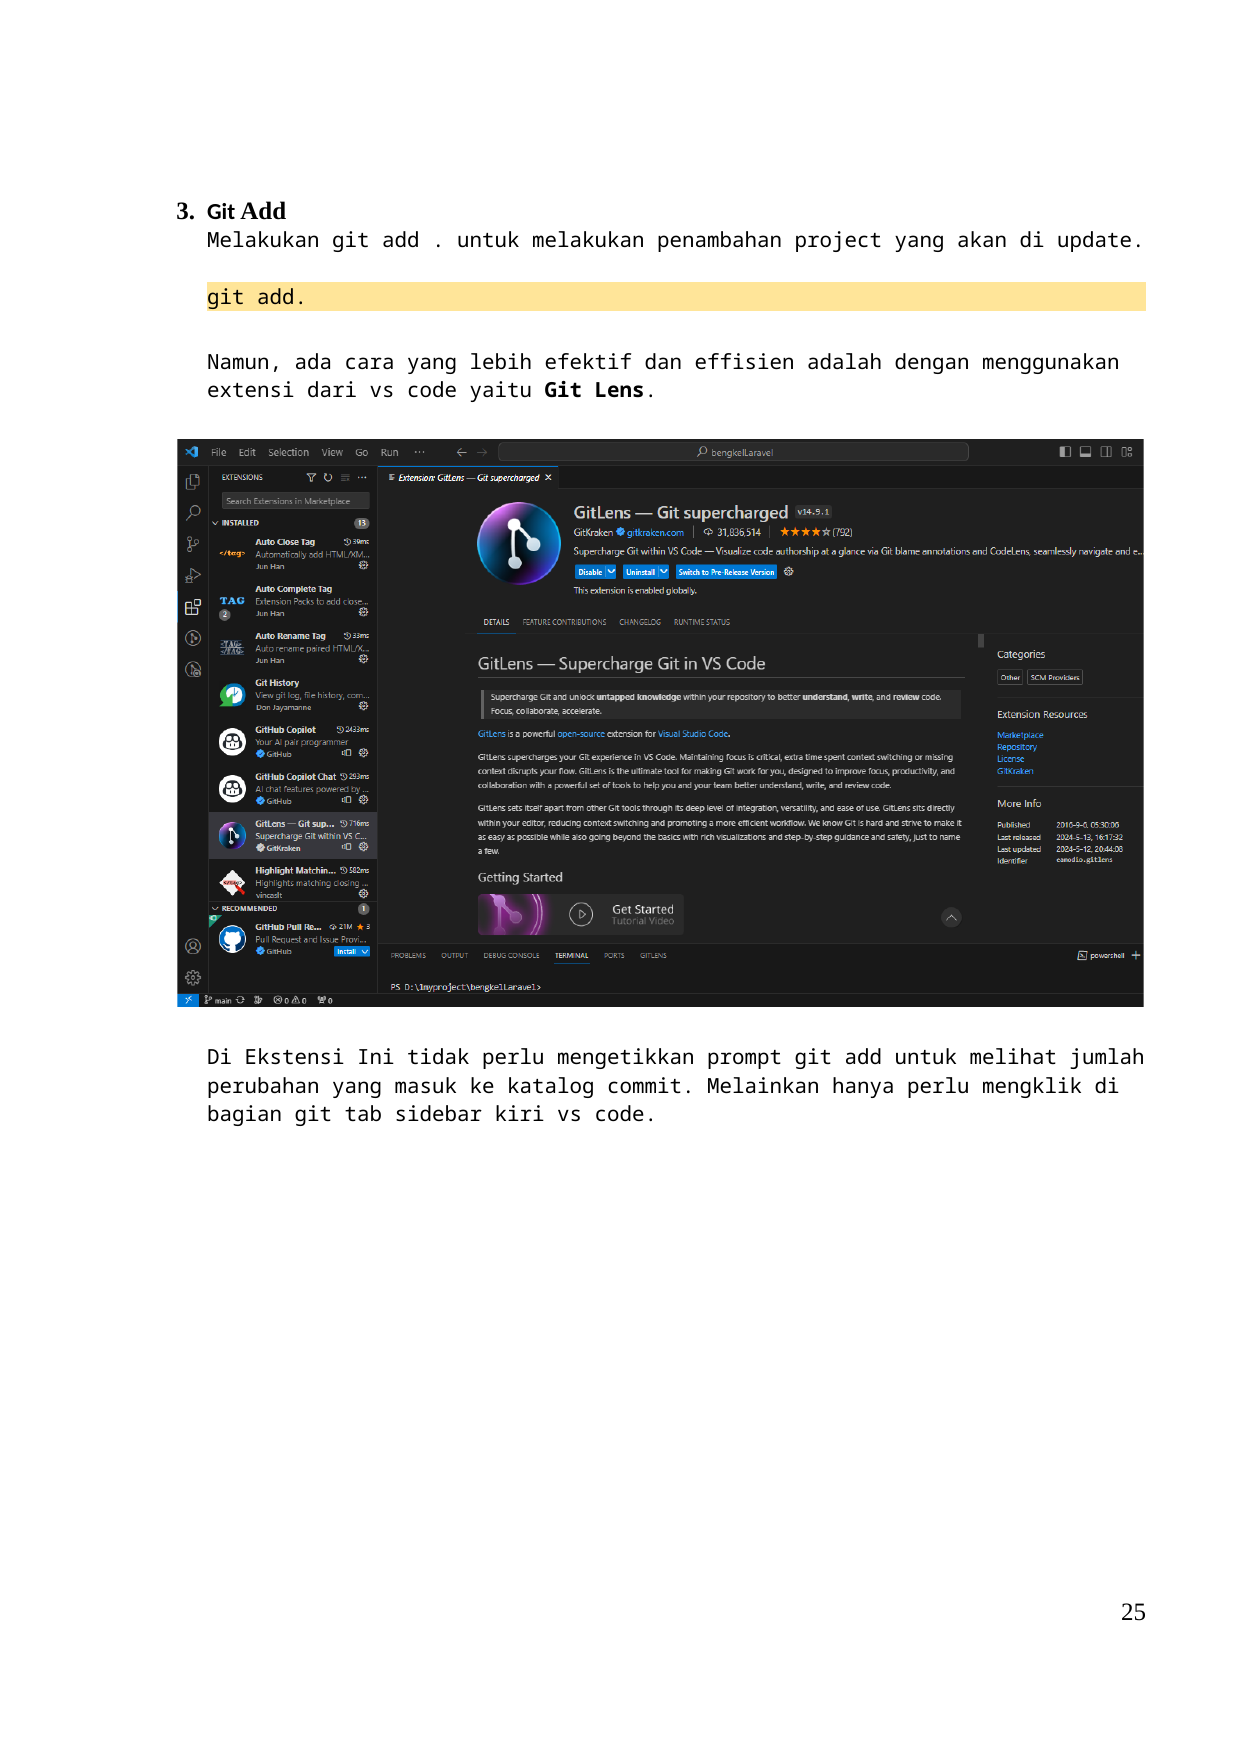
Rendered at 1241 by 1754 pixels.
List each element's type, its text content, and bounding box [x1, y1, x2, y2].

text git add. [207, 282, 1146, 311]
text Namun, ada cara yang lebih efektif dan effisien adalah dengan menggunakan extensi dari vs code yaitu Git Lens. [207, 347, 1146, 404]
text Di Ekstensi Ini tidak perlu mengetikkan prompt git add untuk melihat jumlah perubahan yang masuk ke katalog commit. Melainkan hanya perlu mengklik di bagian git tab sidebar kiri vs code. [207, 1042, 1146, 1128]
list Git Add [176, 196, 1146, 226]
text Melakukan git add . untuk melakukan penambahan project yang akan di update. [207, 226, 1146, 254]
picture [177, 439, 1144, 1007]
